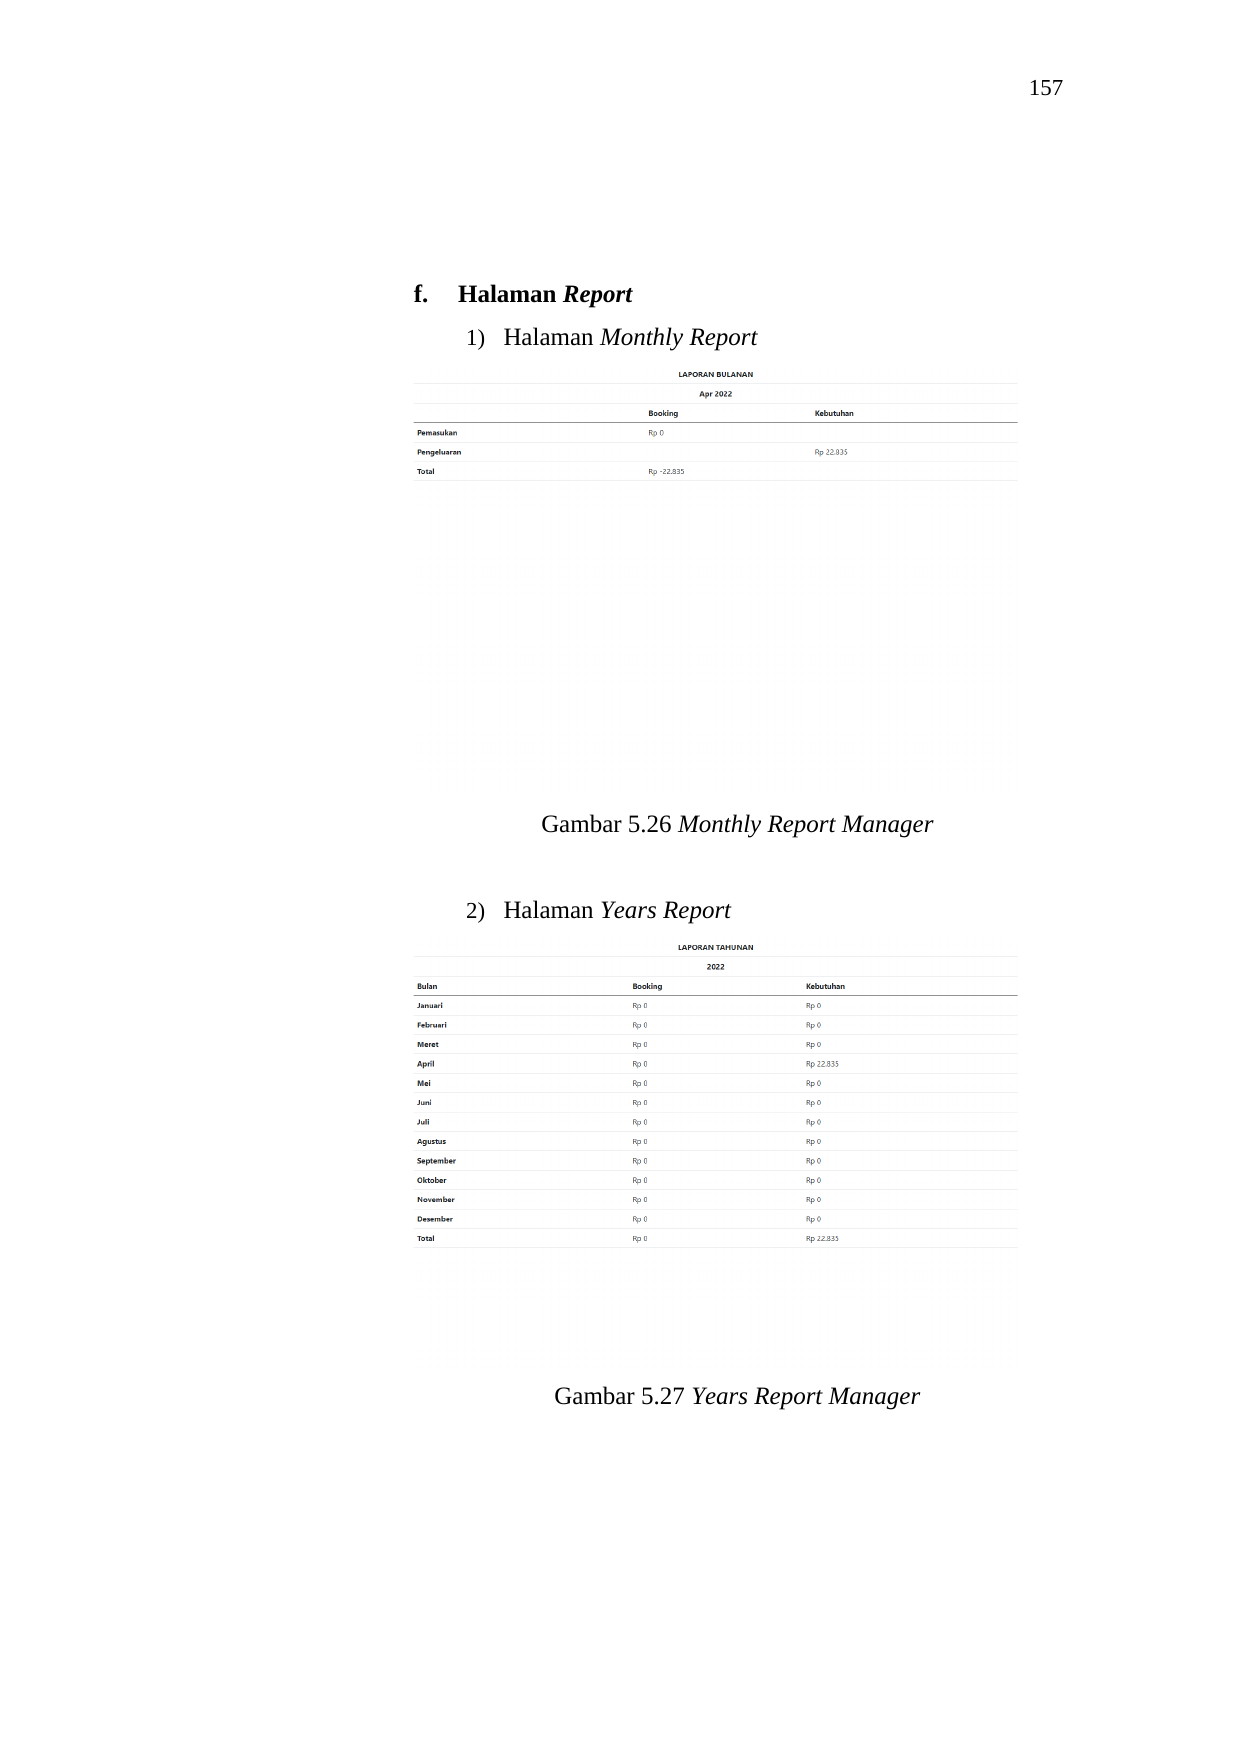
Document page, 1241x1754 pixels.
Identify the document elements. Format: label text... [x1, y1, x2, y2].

list Halaman Report [413, 279, 1063, 308]
list Halaman Monthly Report [466, 322, 1063, 351]
list Halaman Years Report [466, 895, 1063, 924]
picture [413, 938, 1018, 1368]
text Gambar 5.26 Monthly Report Manager [413, 809, 1063, 837]
text Gambar 5.27 Years Report Manager [413, 1381, 1063, 1410]
picture [413, 365, 1018, 796]
